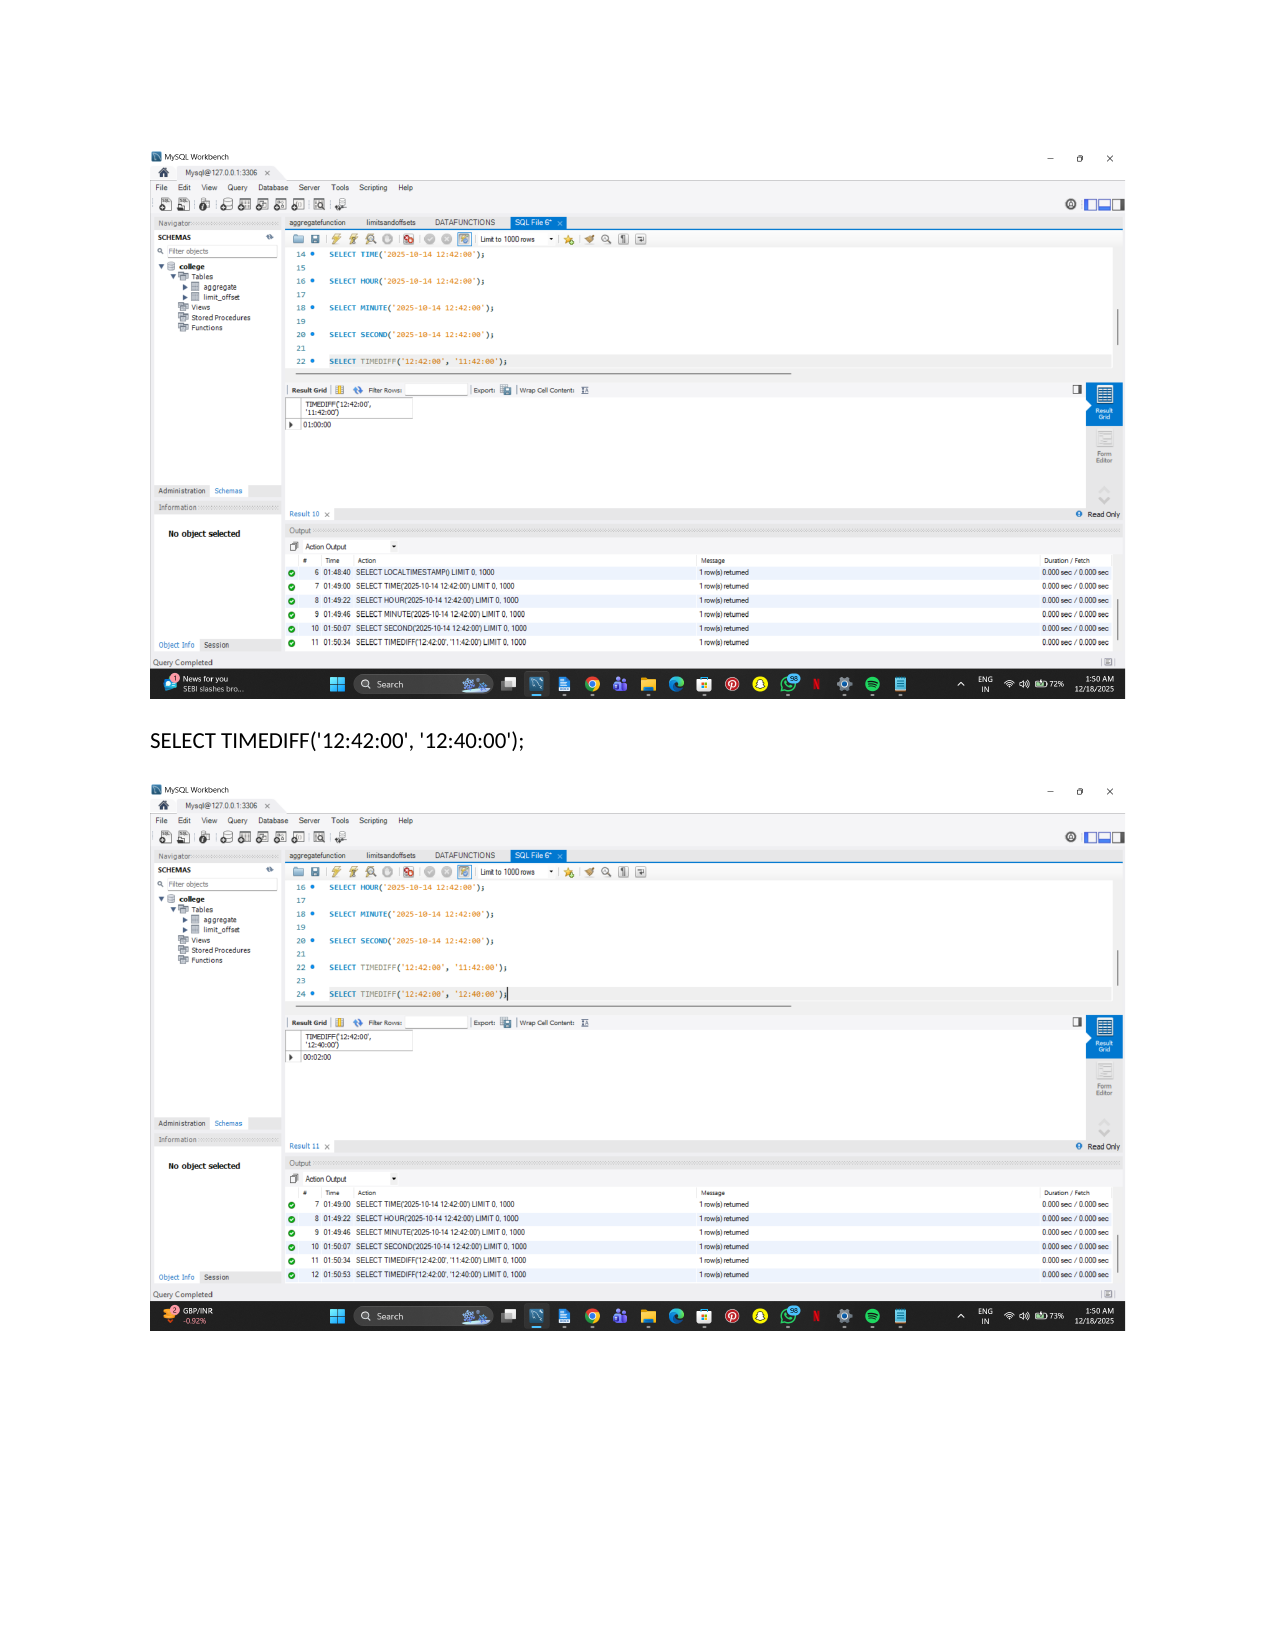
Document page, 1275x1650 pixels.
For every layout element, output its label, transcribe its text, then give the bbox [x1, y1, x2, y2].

text SELECT TIMEDIFF('12:42:00', '12:40:00'); [150, 726, 1125, 754]
